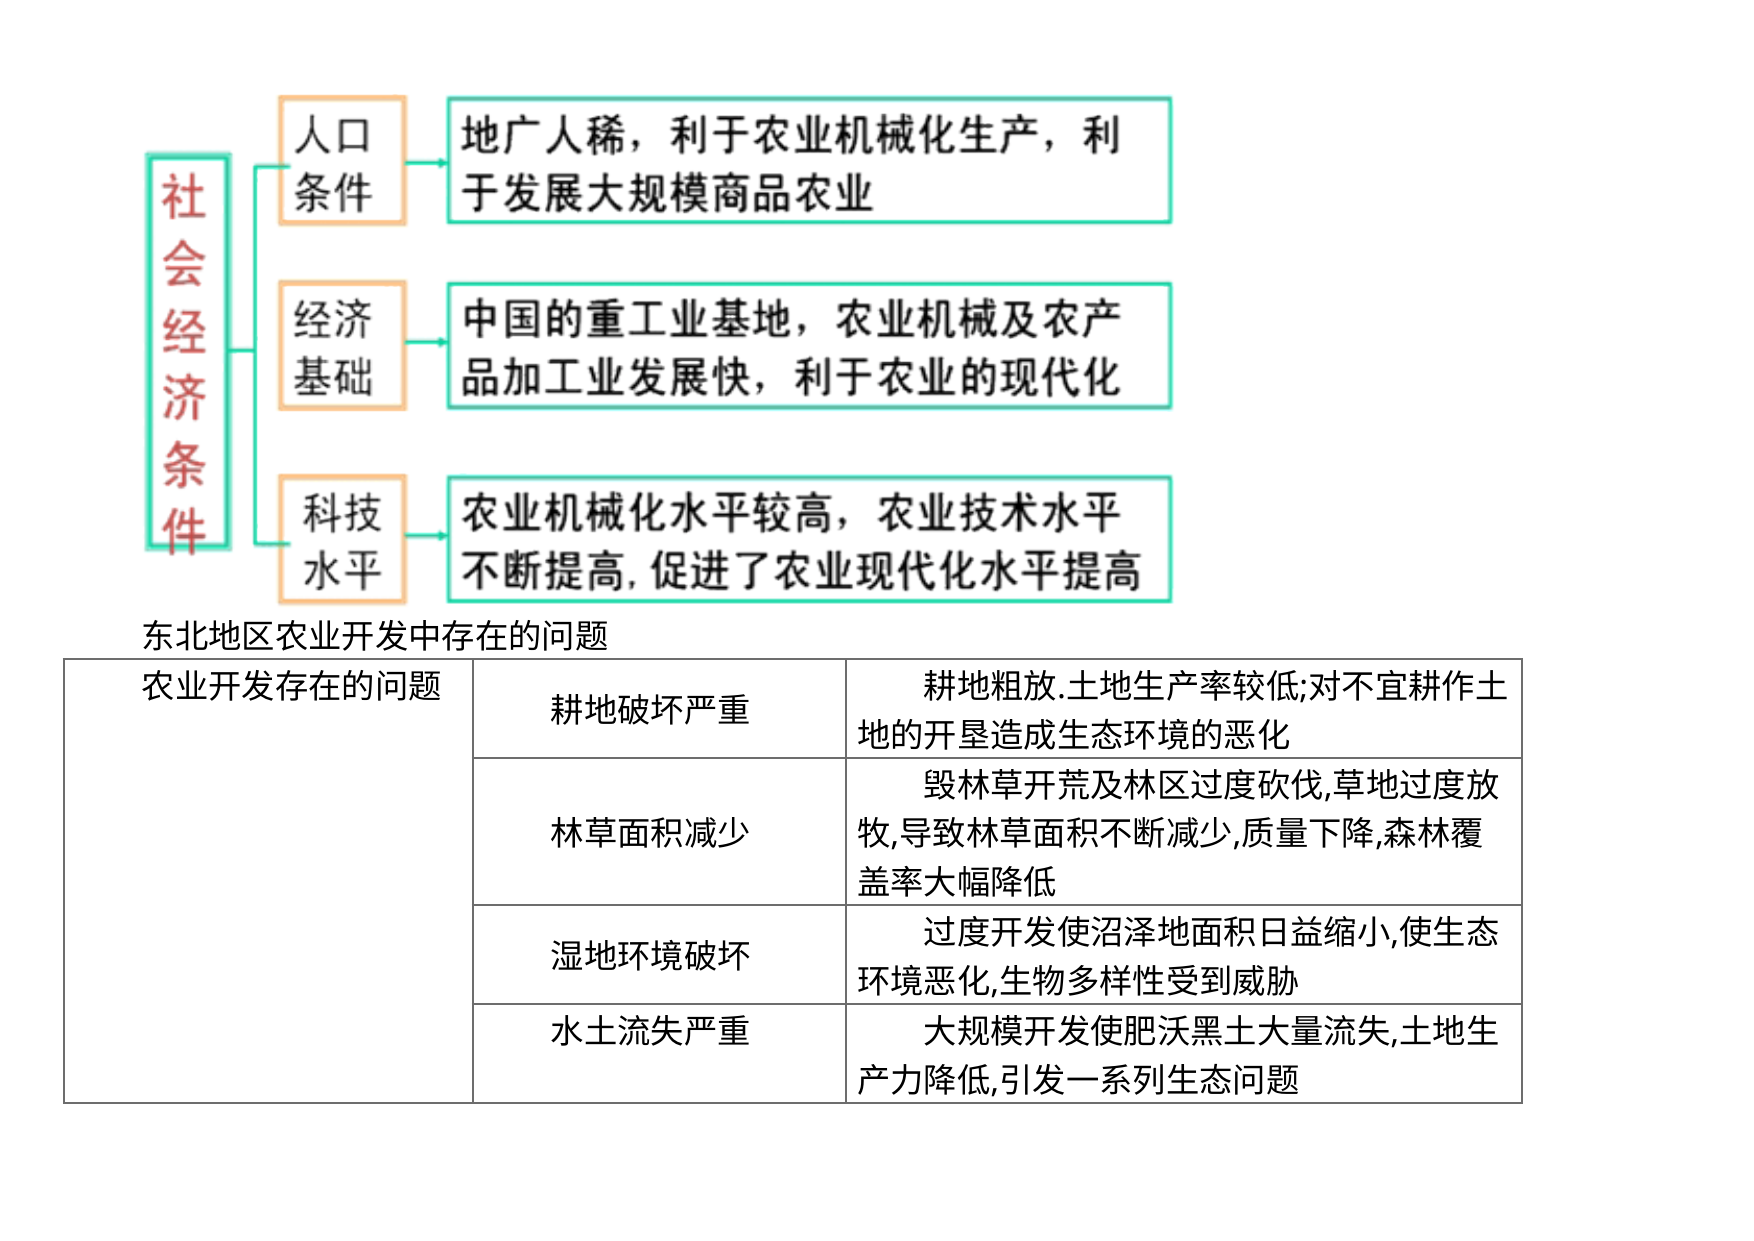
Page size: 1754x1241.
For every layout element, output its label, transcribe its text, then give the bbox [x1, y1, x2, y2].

table_cell 湿地环境破坏 [474, 906, 845, 1003]
table_header 农业开发存在的问题 [65, 660, 472, 1102]
table_cell 毁林草开荒及林区过度砍伐,草地过度放牧,导致林草面积不断减少,质量下降,森林覆盖率大幅降低 [847, 759, 1521, 904]
table_cell 大规模开发使肥沃黑土大量流失,土地生产力降低,引发一系列生态问题 [847, 1005, 1521, 1102]
text 东北地区农业开发中存在的问题 [75, 610, 1679, 658]
table_header 耕地粗放.土地生产率较低;对不宜耕作土地的开垦造成生态环境的恶化 [847, 660, 1521, 757]
table_header 耕地破坏严重 [474, 660, 845, 757]
table_cell 林草面积减少 [474, 759, 845, 904]
table_cell 过度开发使沼泽地面积日益缩小,使生态环境恶化,生物多样性受到威胁 [847, 906, 1521, 1003]
picture [141, 91, 1184, 610]
table_cell 水土流失严重 [474, 1005, 845, 1102]
